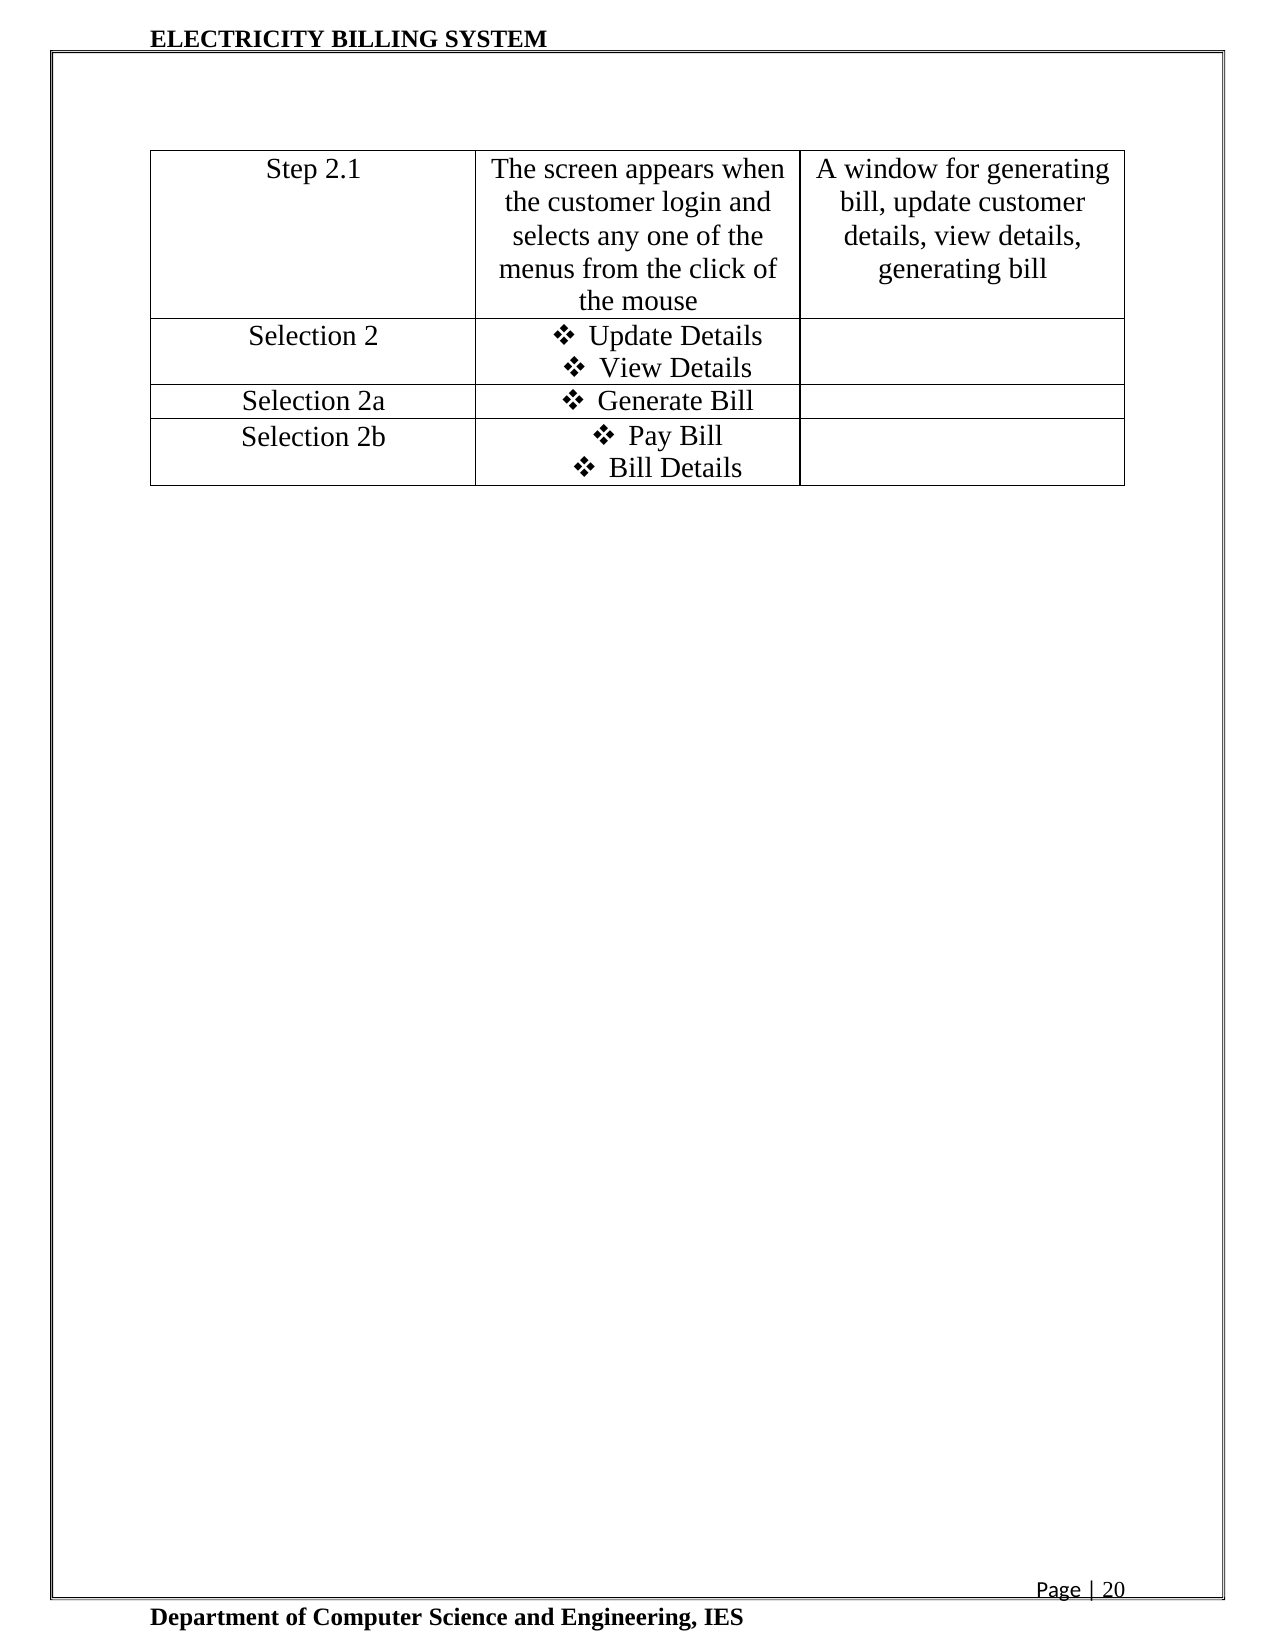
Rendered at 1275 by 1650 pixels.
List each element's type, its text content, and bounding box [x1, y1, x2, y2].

table_cell Selection 2b [151, 419, 475, 485]
table_cell Update Details View Details [476, 319, 799, 384]
table_cell Pay Bill Bill Details [476, 419, 799, 485]
table_cell [801, 385, 1124, 418]
table_cell Selection 2 [151, 319, 475, 384]
table_cell [801, 319, 1124, 384]
table_header The screen appears when the customer login and selects any one of the menus from the click of the mouse [476, 151, 799, 317]
table_header A window for generating bill, update customer details, view details, generating bill [801, 151, 1124, 317]
table_cell Selection 2a [151, 385, 475, 418]
table_header Step 2.1 [151, 151, 475, 317]
table_cell Generate Bill [476, 385, 799, 418]
table_cell [801, 419, 1124, 485]
